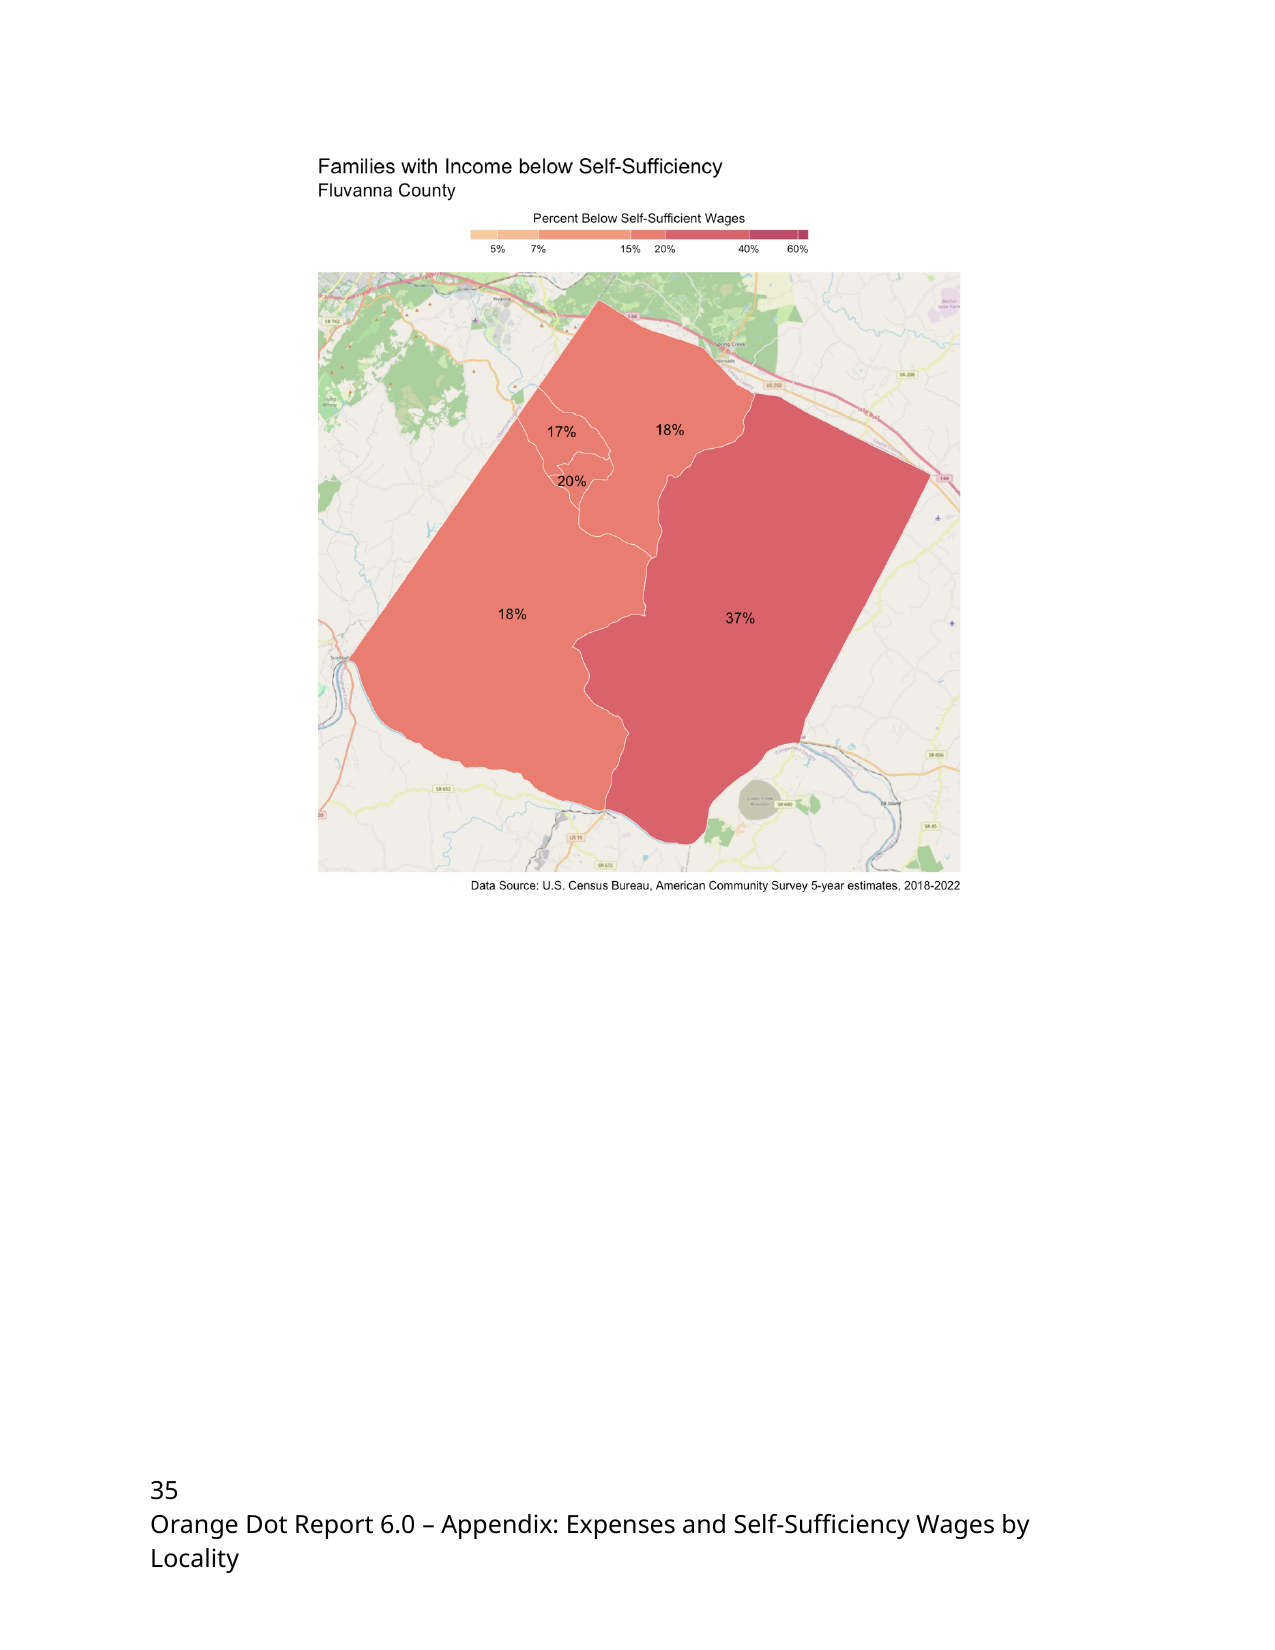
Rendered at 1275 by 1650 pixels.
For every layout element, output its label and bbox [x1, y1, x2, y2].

picture [309, 150, 966, 900]
